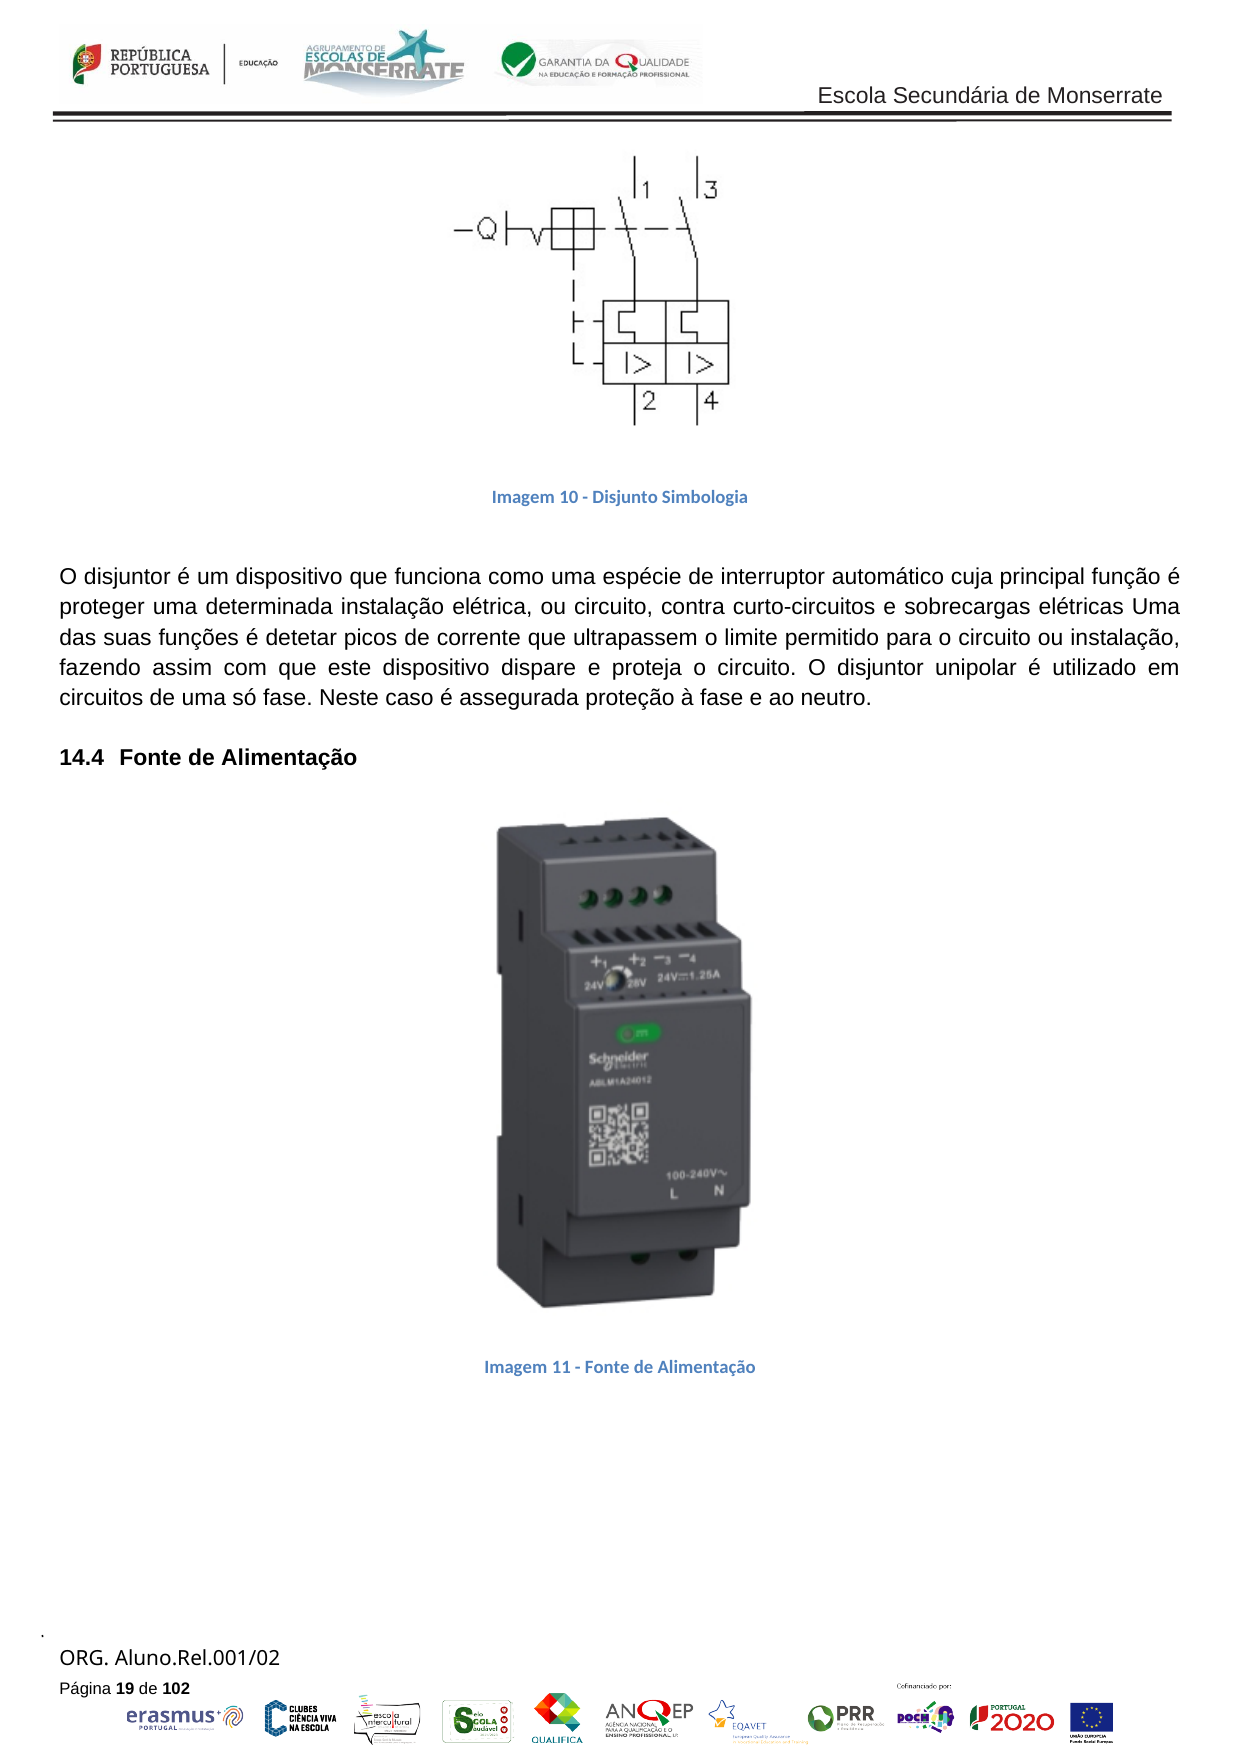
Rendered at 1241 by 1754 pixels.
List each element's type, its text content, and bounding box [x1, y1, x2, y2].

picture [331, 774, 909, 1352]
text Imagem 11 - Fonte de Alimentação [59, 1355, 1181, 1378]
text O disjuntor é um dispositivo que funciona como uma espécie de interruptor automático cuja principal função é proteger uma determinada instalação elétrica, ou circuito, contra curto-circuitos e sobrecargas elétricas Uma das suas funções é detetar picos de corrente que ultrapassem o limite permitido para o circuito ou instalação, fazendo assim com que este dispositivo dispare e proteja o circuito. O disjuntor unipolar é utilizado em circuitos de uma só fase. Neste caso é assegurada proteção à fase e ao neutro. [59, 563, 1181, 710]
text Imagem 10 - Disjunto Simbologia [59, 486, 1181, 509]
picture [59, 24, 703, 104]
picture [127, 1679, 1113, 1754]
picture [398, 125, 842, 482]
subtitle Fonte de Alimentação [59, 744, 1181, 771]
